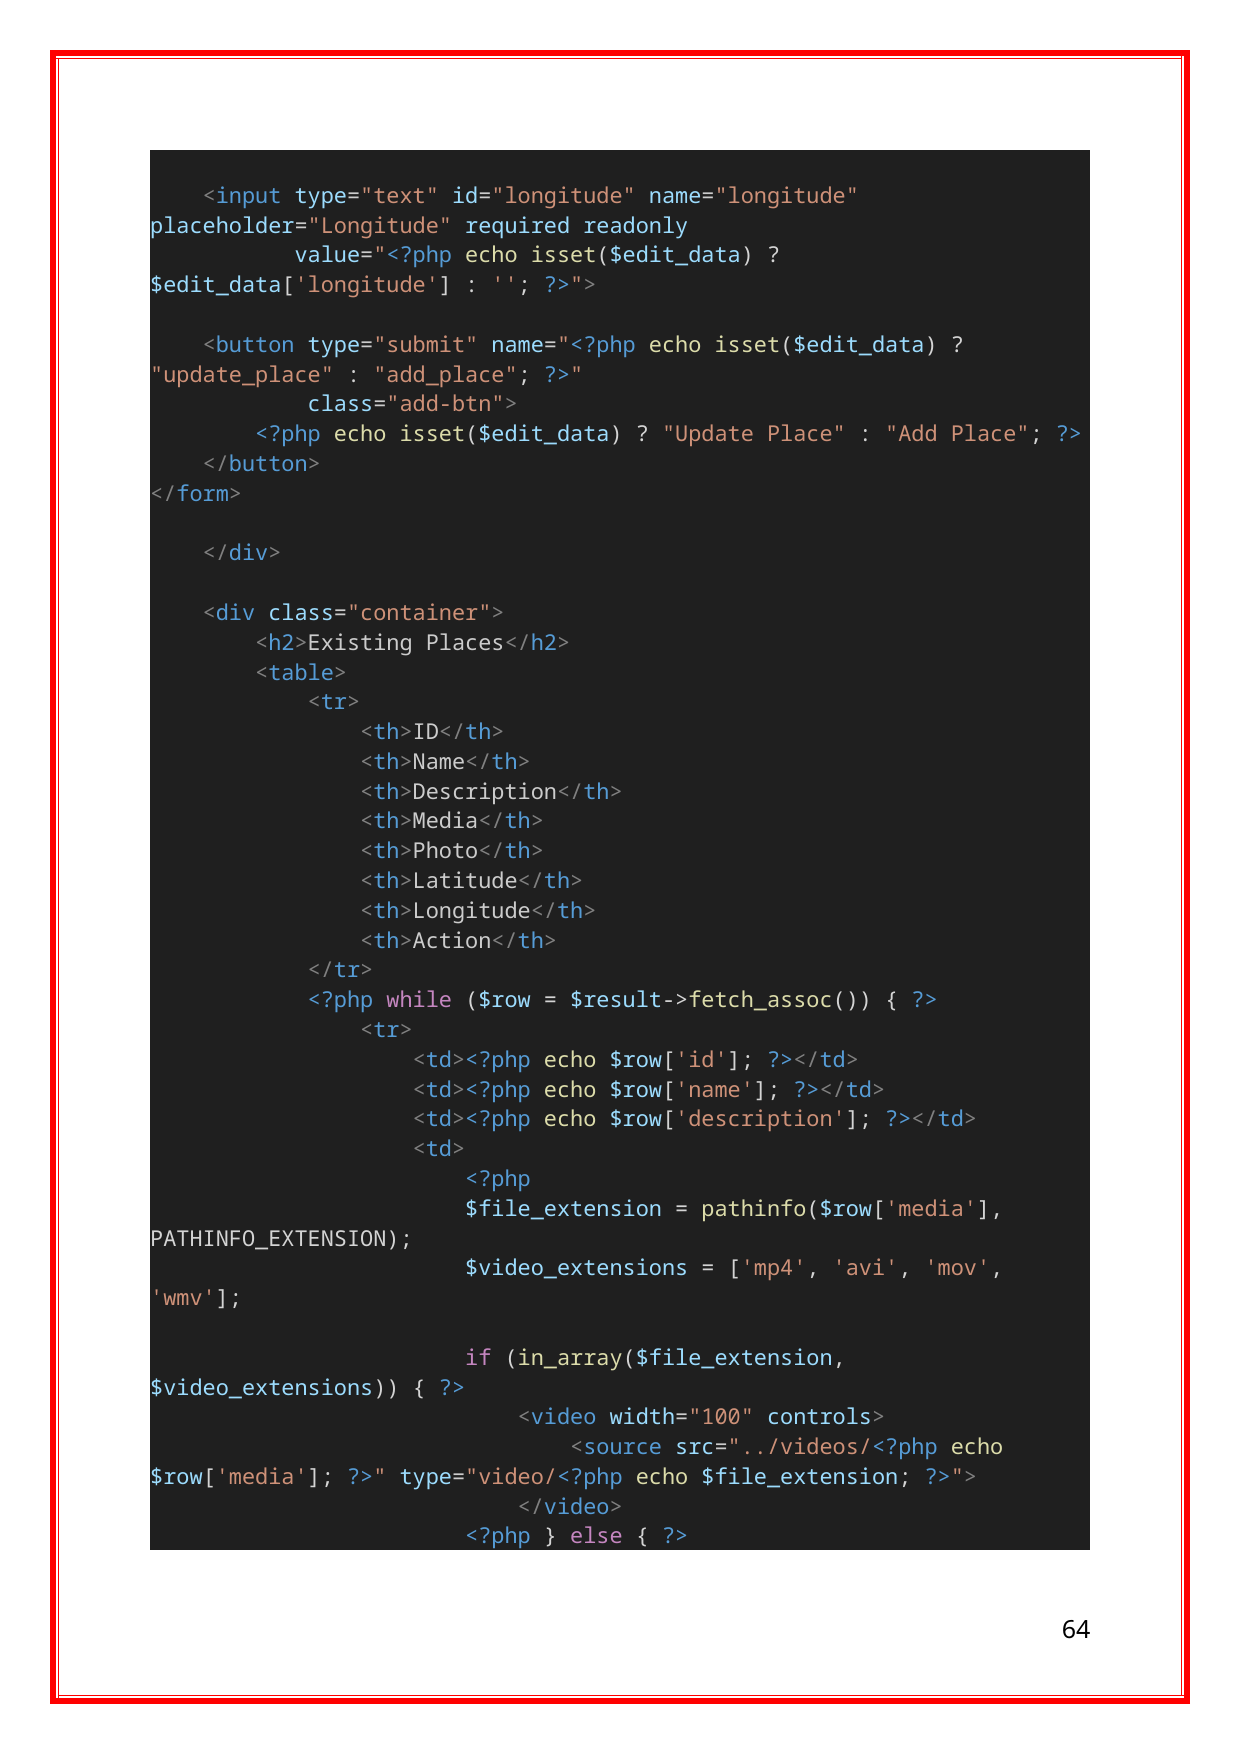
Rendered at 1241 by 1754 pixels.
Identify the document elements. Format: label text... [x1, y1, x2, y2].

text </div> [150, 537, 1090, 567]
text <tr> [150, 1014, 1090, 1044]
text class="add-btn"> [150, 388, 1090, 418]
text </tr> [150, 954, 1090, 984]
text $file_extension = pathinfo($row['media'], PATHINFO_EXTENSION); [150, 1193, 1090, 1252]
text <?php while ($row = $result->fetch_assoc()) { ?> [150, 984, 1090, 1014]
text <tr> [150, 686, 1090, 716]
text <source src="../videos/<?php echo $row['media']; ?>" type="video/<?php echo $file_extension; ?>"> [150, 1431, 1090, 1491]
text <th>Longitude</th> [150, 895, 1090, 924]
text <button type="submit" name="<?php echo isset($edit_data) ? "update_place" : "add_place"; ?>" [150, 329, 1090, 388]
text <td> [150, 1133, 1090, 1163]
text <table> [150, 656, 1090, 686]
text <video width="100" controls> [150, 1401, 1090, 1431]
text <div class="container"> [150, 597, 1090, 627]
text </video> [150, 1491, 1090, 1520]
text if (in_array($file_extension, $video_extensions)) { ?> [150, 1342, 1090, 1401]
text <?php } else { ?> [150, 1520, 1090, 1550]
text <td><?php echo $row['description']; ?></td> [150, 1103, 1090, 1133]
text <td><?php echo $row['name']; ?></td> [150, 1073, 1090, 1103]
text <th>Media</th> [150, 805, 1090, 835]
text <th>ID</th> [150, 716, 1090, 746]
text <th>Name</th> [150, 746, 1090, 776]
text $video_extensions = ['mp4', 'avi', 'mov', 'wmv']; [150, 1252, 1090, 1312]
text <th>Description</th> [150, 776, 1090, 805]
text <td><?php echo $row['id']; ?></td> [150, 1044, 1090, 1073]
text </form> [150, 478, 1090, 507]
text <th>Action</th> [150, 924, 1090, 954]
text </button> [150, 448, 1090, 478]
text <th>Photo</th> [150, 835, 1090, 865]
text <?php [150, 1163, 1090, 1193]
text <input type="text" id="longitude" name="longitude" placeholder="Longitude" required readonly [150, 180, 1090, 239]
text <th>Latitude</th> [150, 865, 1090, 895]
text <h2>Existing Places</h2> [150, 627, 1090, 656]
text <?php echo isset($edit_data) ? "Update Place" : "Add Place"; ?> [150, 418, 1090, 448]
text value="<?php echo isset($edit_data) ? $edit_data['longitude'] : ''; ?>"> [150, 239, 1090, 299]
